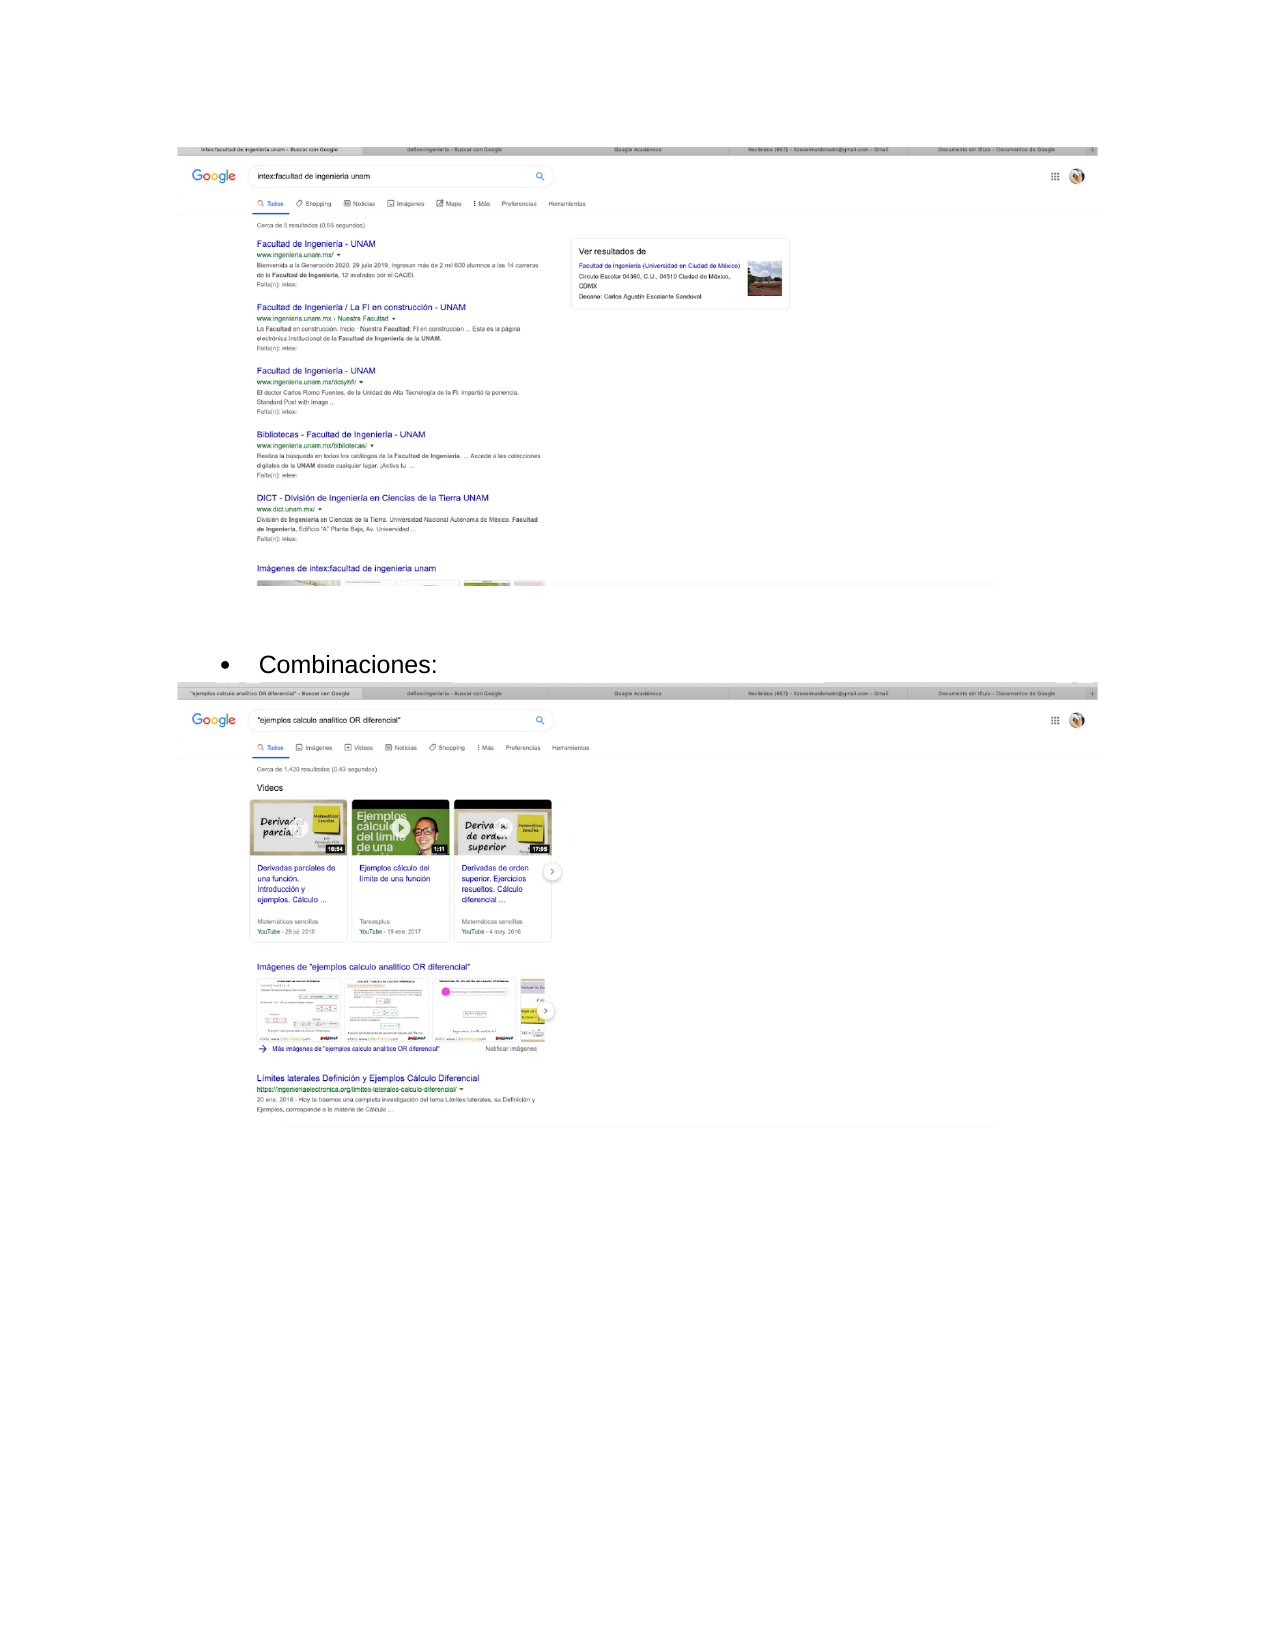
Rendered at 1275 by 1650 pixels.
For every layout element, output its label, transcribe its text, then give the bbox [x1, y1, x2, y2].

picture [177, 147, 1098, 586]
picture [177, 682, 1098, 1128]
list Combinaciones: [221, 650, 1098, 678]
